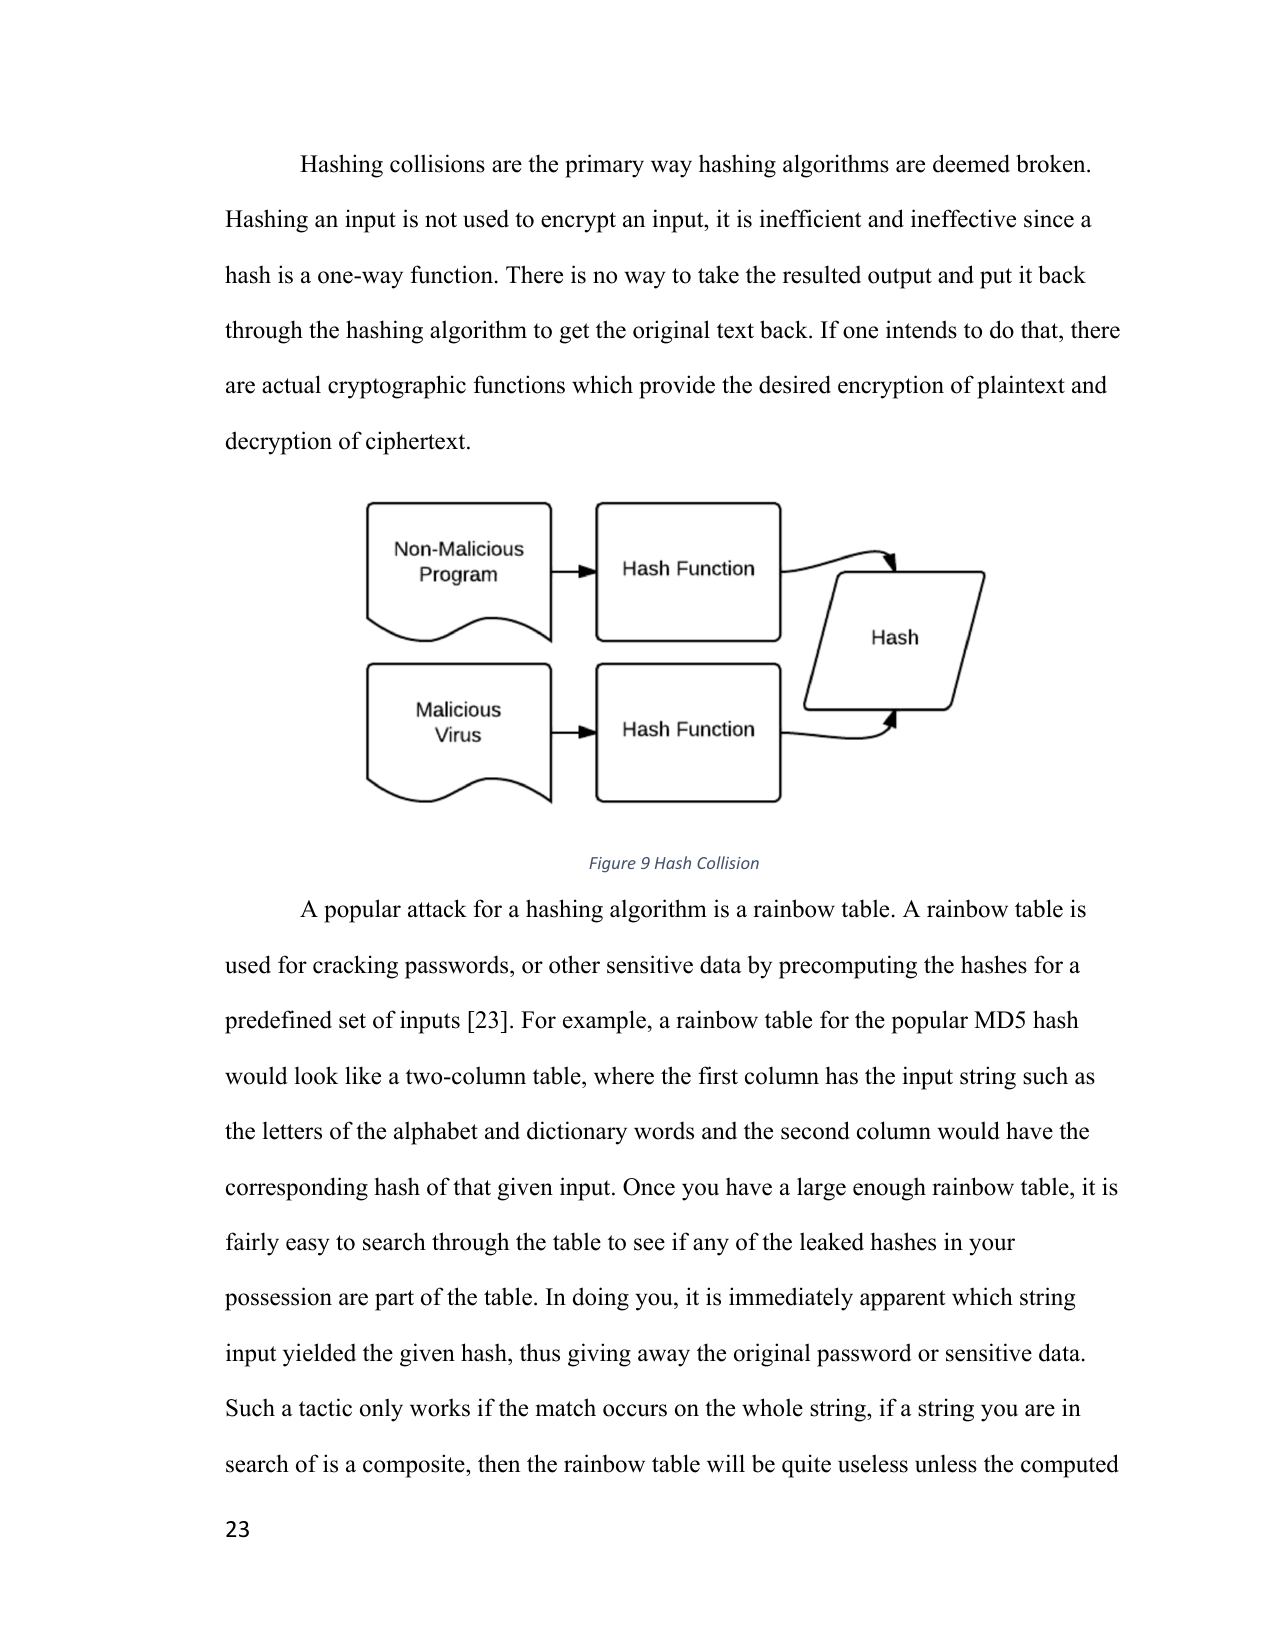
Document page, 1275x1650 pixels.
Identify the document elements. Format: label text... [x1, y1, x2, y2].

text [225, 896, 1125, 1477]
text Figure 9 Hash Collision [225, 852, 1125, 875]
text Hashing collisions are the primary way hashing algorithms are deemed broken. Hashing an input is not used to encrypt an input, it is inefficient and ineffective since a hash is a one-way function. There is no way to take the resulted output and put it back through the hashing algorithm to get the original text back. If one intends to do that, there are actual cryptographic functions which provide the desired encryption of plaintext and decryption of ciphertext. [225, 150, 1125, 455]
picture [344, 482, 1006, 822]
